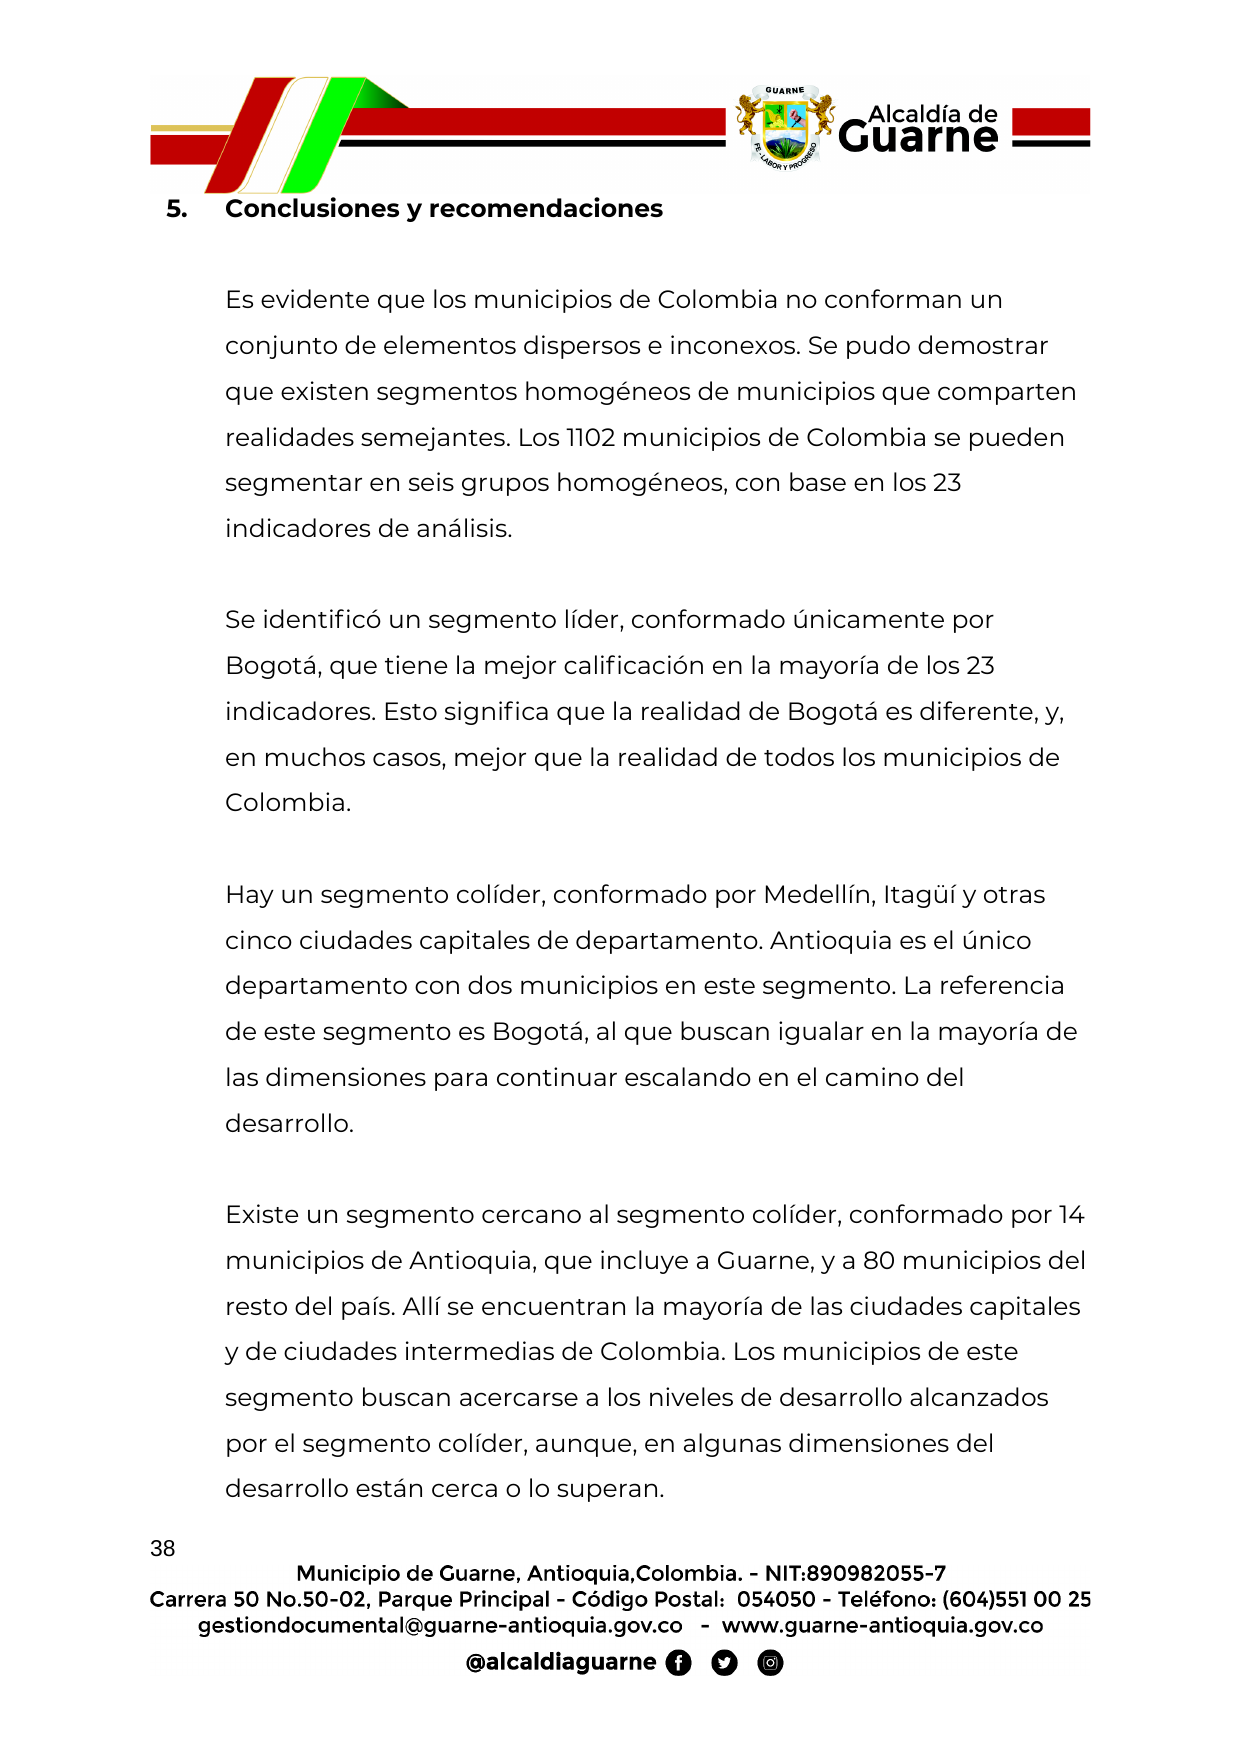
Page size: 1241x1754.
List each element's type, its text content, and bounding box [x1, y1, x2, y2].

picture [150, 75, 1091, 194]
text Hay un segmento colíder, conformado por Medellín, Itagüí y otras cinco ciudades capitales de departamento. Antioquia es el único departamento con dos municipios en este segmento. La referencia de este segmento es Bogotá, al que buscan igualar en la mayoría de las dimensiones para continuar escalando en el camino del desarrollo. [225, 879, 1090, 1138]
text Es evidente que los municipios de Colombia no conforman un conjunto de elementos dispersos e inconexos. Se pudo demostrar que existen segmentos homogéneos de municipios que comparten realidades semejantes. Los 1102 municipios de Colombia se pueden segmentar en seis grupos homogéneos, con base en los 23 indicadores de análisis. [225, 285, 1090, 544]
text Se identificó un segmento líder, conformado únicamente por Bogotá, que tiene la mejor calificación en la mayoría de los 23 indicadores. Esto significa que la realidad de Bogotá es diferente, y, en muchos casos, mejor que la realidad de todos los municipios de Colombia. [225, 605, 1090, 818]
picture [150, 1565, 1091, 1676]
text Existe un segmento cercano al segmento colíder, conformado por 14 municipios de Antioquia, que incluye a Guarne, y a 80 municipios del resto del país. Allí se encuentran la mayoría de las ciudades capitales y de ciudades intermedias de Colombia. Los municipios de este segmento buscan acercarse a los niveles de desarrollo alcanzados por el segmento colíder, aunque, en algunas dimensiones del desarrollo están cerca o lo superan. [225, 1199, 1090, 1504]
list Conclusiones y recomendaciones [187, 194, 1090, 224]
